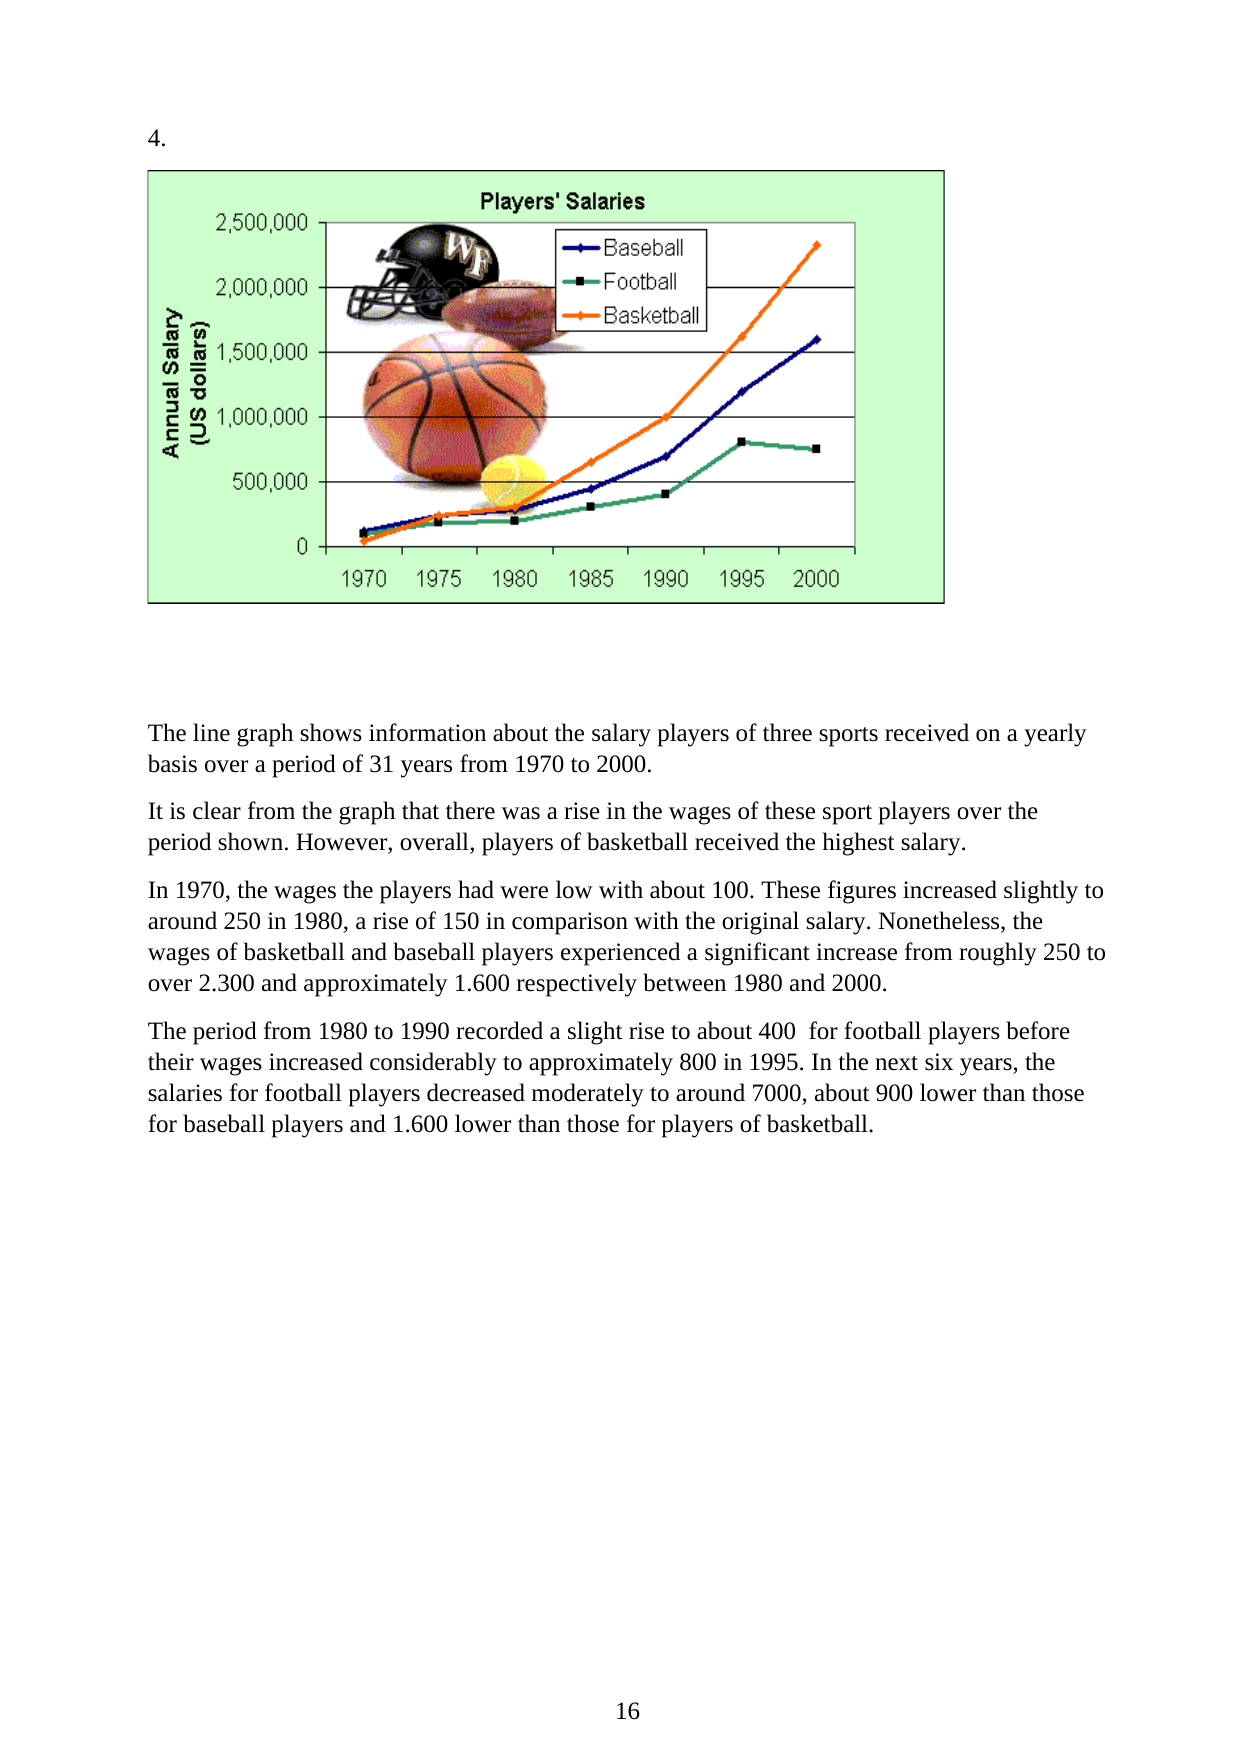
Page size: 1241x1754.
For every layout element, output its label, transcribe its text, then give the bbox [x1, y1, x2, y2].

text The line graph shows information about the salary players of three sports received on a yearly basis over a period of 31 years from 1970 to 2000. [148, 718, 1107, 777]
picture [147, 170, 945, 604]
text 4. [148, 123, 1107, 151]
text The period from 1980 to 1990 recorded a slight rise to about 400 for football players before their wages increased considerably to approximately 800 in 1995. In the next six years, the salaries for football players decreased moderately to around 7000, about 900 lower than those for baseball players and 1.600 lower than those for players of basketball. [148, 1016, 1107, 1138]
text It is clear from the graph that there was a rise in the wages of these sport players over the period shown. However, overall, players of basketball received the highest salary. [148, 796, 1107, 856]
text In 1970, the wages the players had were low with about 100. These figures increased slightly to around 250 in 1980, a rise of 150 in comparison with the original salary. Nonetheless, the wages of basketball and baseball players experienced a significant increase from roughly 250 to over 2.300 and approximately 1.600 respectively between 1980 and 2000. [148, 875, 1107, 997]
